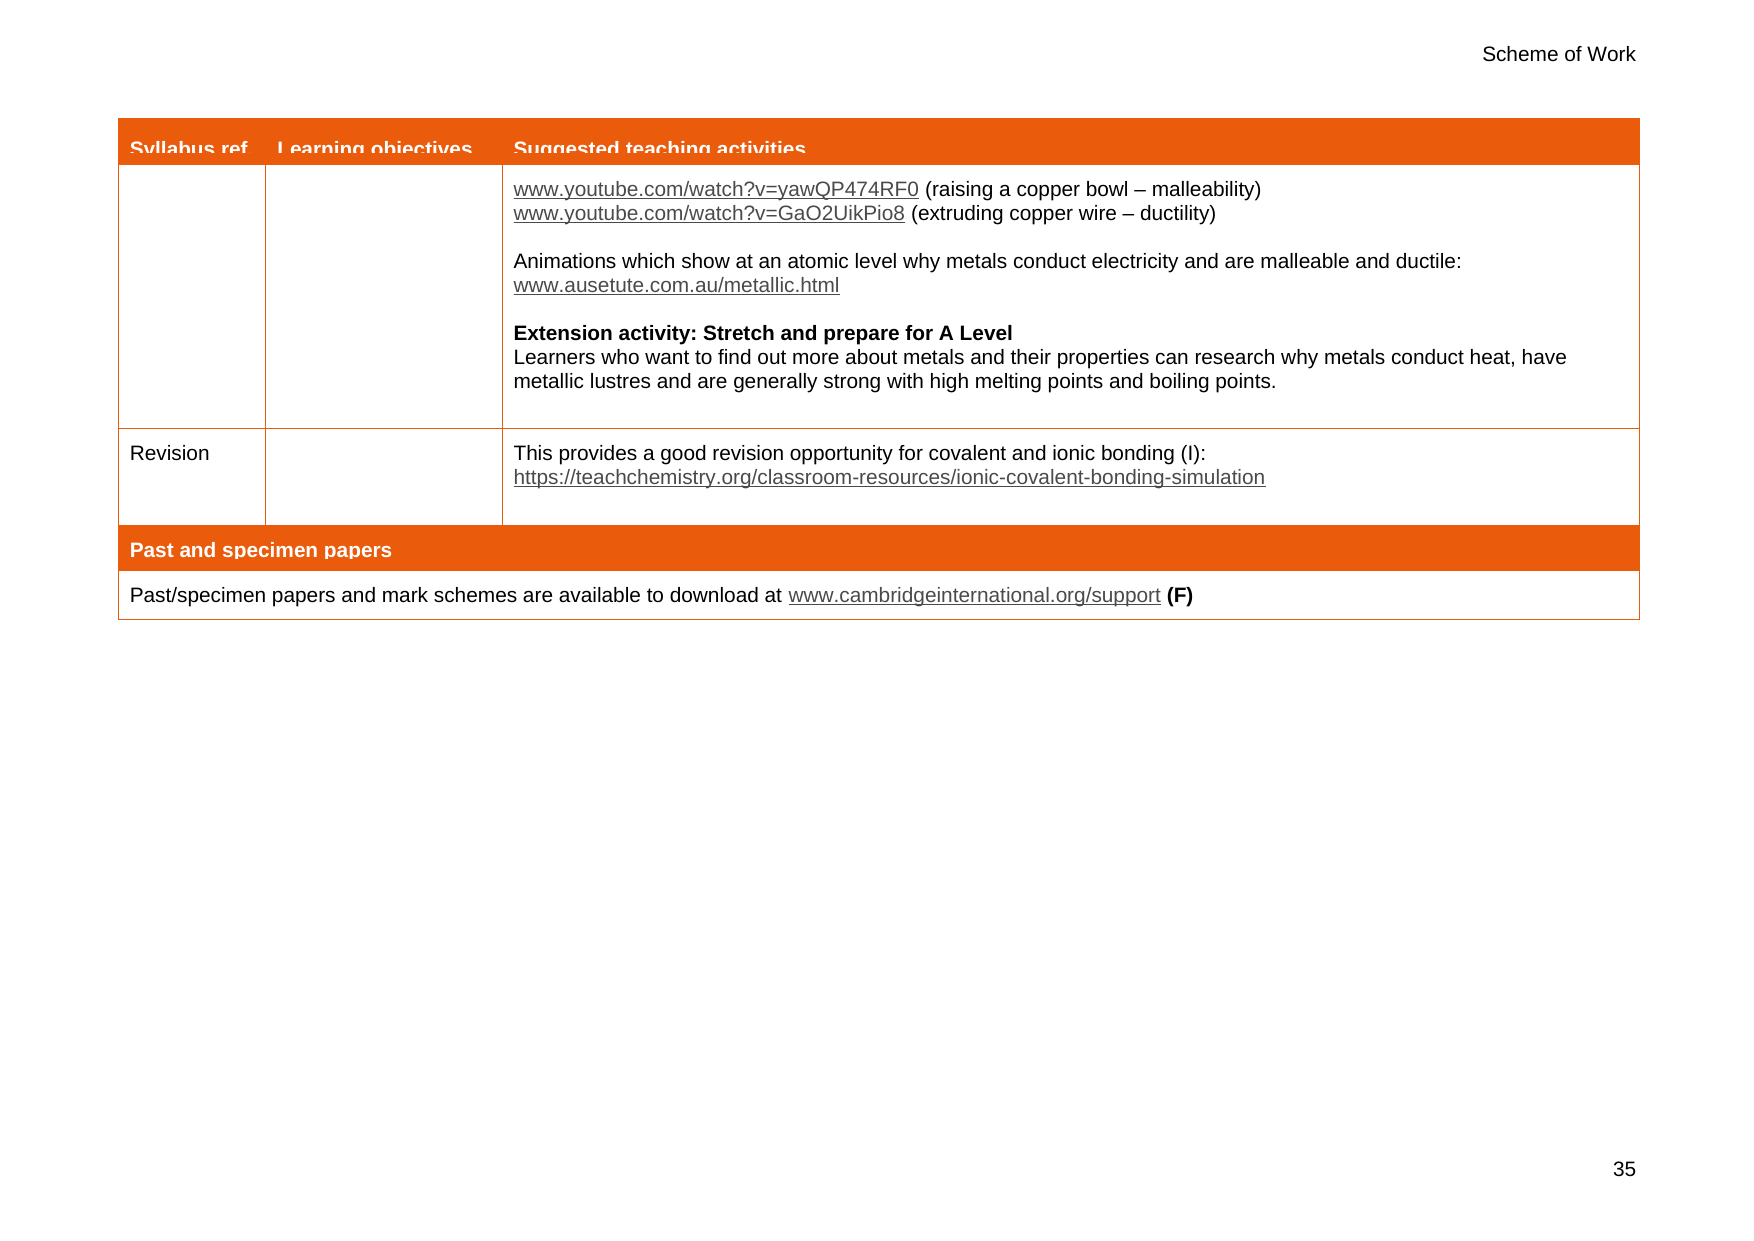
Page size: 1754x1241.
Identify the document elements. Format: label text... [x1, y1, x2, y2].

table_cell [266, 429, 502, 524]
table_cell This provides a good revision opportunity for covalent and ionic bonding (I): https://teachchemistry.org/classroom-resources/ionic-covalent-bonding-simulation [503, 429, 1639, 524]
table_cell Revision [119, 429, 265, 524]
table_header Learning objectives [266, 119, 502, 164]
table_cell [503, 165, 1639, 428]
table_header Suggested teaching activities [503, 119, 1639, 164]
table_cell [119, 165, 265, 428]
table_cell Past and specimen papers [119, 526, 1639, 570]
table_cell Past/specimen papers and mark schemes are available to download at www.cambridgeinternational.org/support (F) [119, 571, 1639, 619]
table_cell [266, 165, 502, 428]
table_header Syllabus ref. [119, 119, 265, 164]
